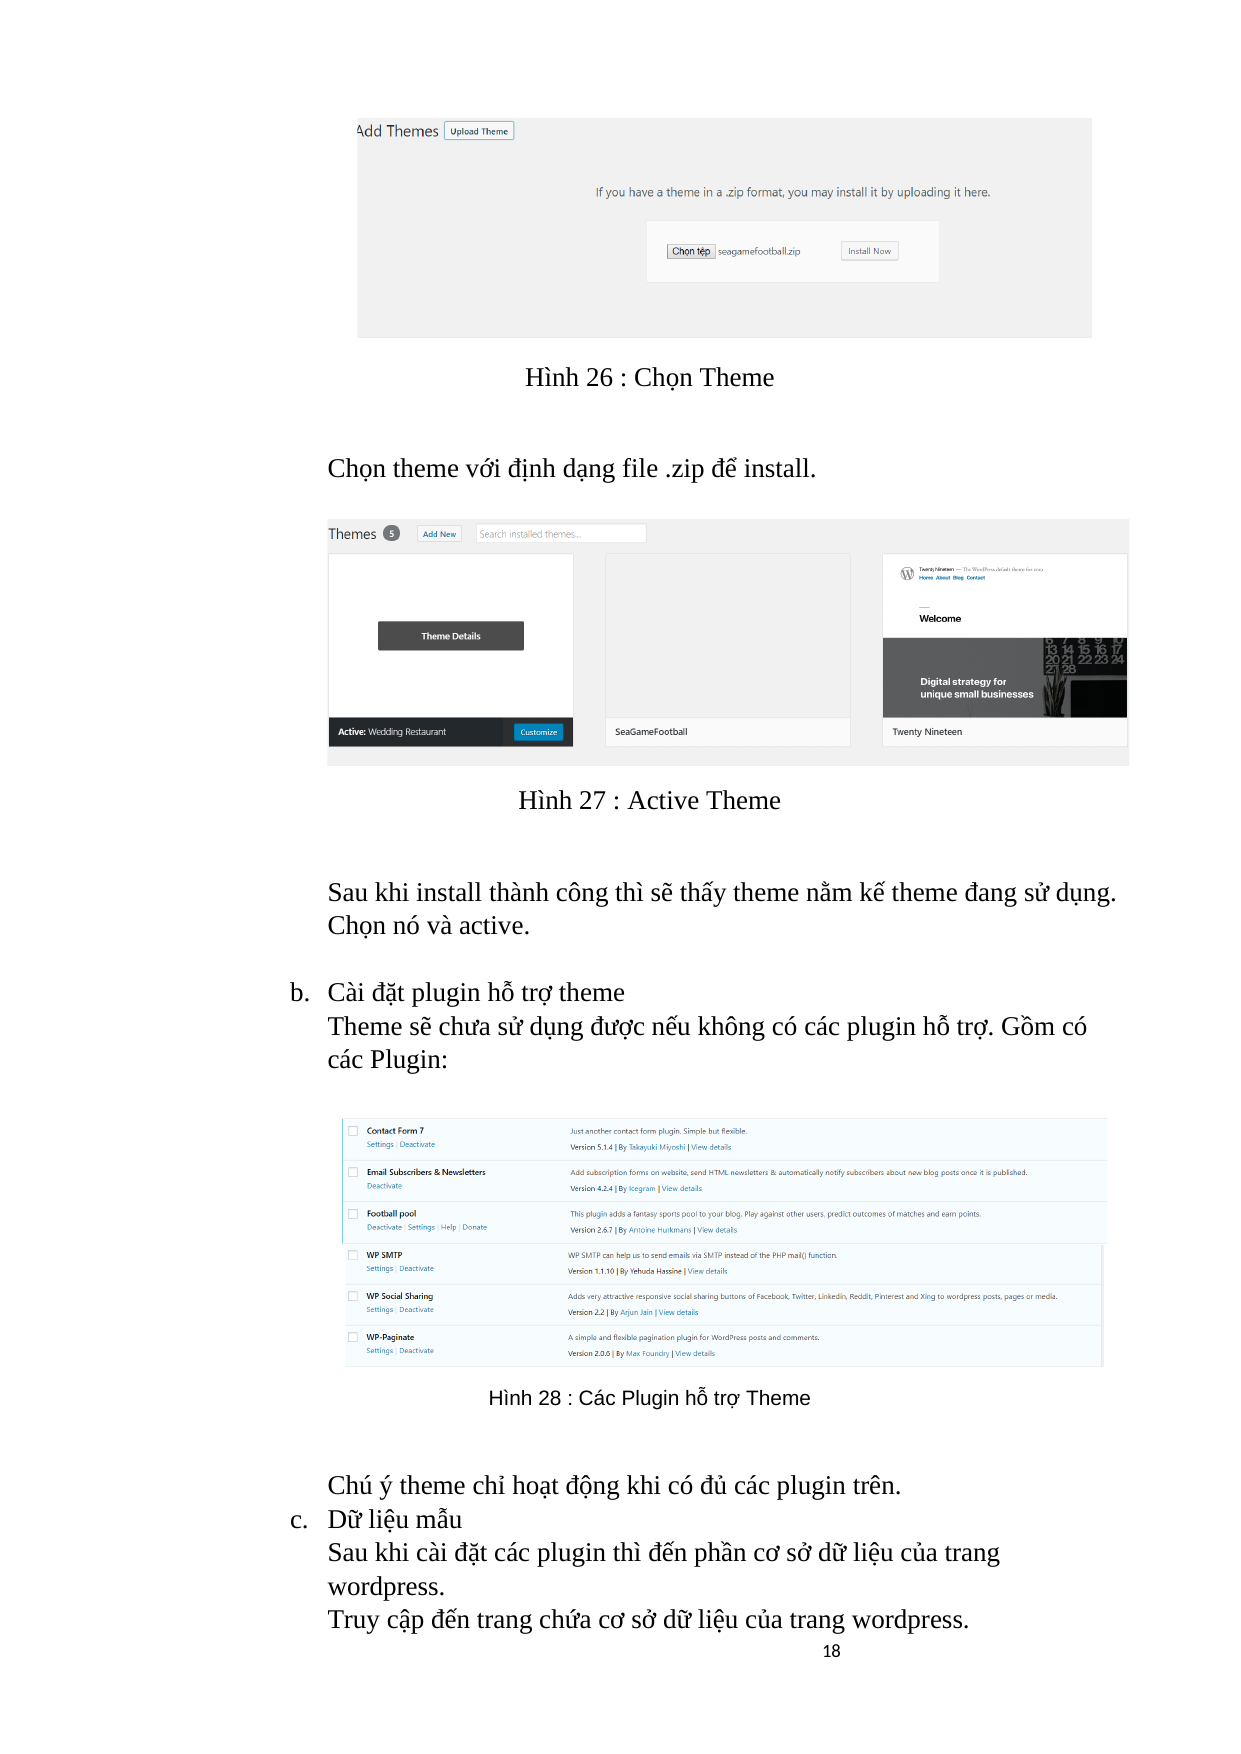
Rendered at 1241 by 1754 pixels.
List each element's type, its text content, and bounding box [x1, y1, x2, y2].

list Chọn theme với định dạng file .zip để install. [327, 453, 1122, 484]
list Cài đặt plugin hỗ trợ theme [290, 977, 1122, 1008]
picture [357, 118, 1092, 343]
list Sau khi cài đặt các plugin thì đến phần cơ sở dữ liệu của trang wordpress. [327, 1536, 1122, 1601]
list Dữ liệu mẫu [290, 1503, 1122, 1534]
list Truy cập đến trang chứa cơ sở dữ liệu của trang wordpress. [327, 1603, 1122, 1634]
list Sau khi install thành công thì sẽ thấy theme nằm kế theme đang sử dụng. Chọn nó và active. [327, 876, 1122, 941]
picture [342, 1118, 1108, 1244]
list Chú ý theme chỉ hoạt động khi có đủ các plugin trên. [327, 1469, 1122, 1500]
text Hình 28 : Các Plugin hỗ trợ Theme [177, 1385, 1122, 1409]
picture [345, 1245, 1104, 1367]
text Hình 27 : Active Theme [177, 784, 1122, 816]
picture [327, 519, 1130, 766]
list Theme sẽ chưa sử dụng được nếu không có các plugin hỗ trợ. Gồm có các Plugin: [327, 1010, 1122, 1075]
text Hình 26 : Chọn Theme [177, 361, 1122, 392]
